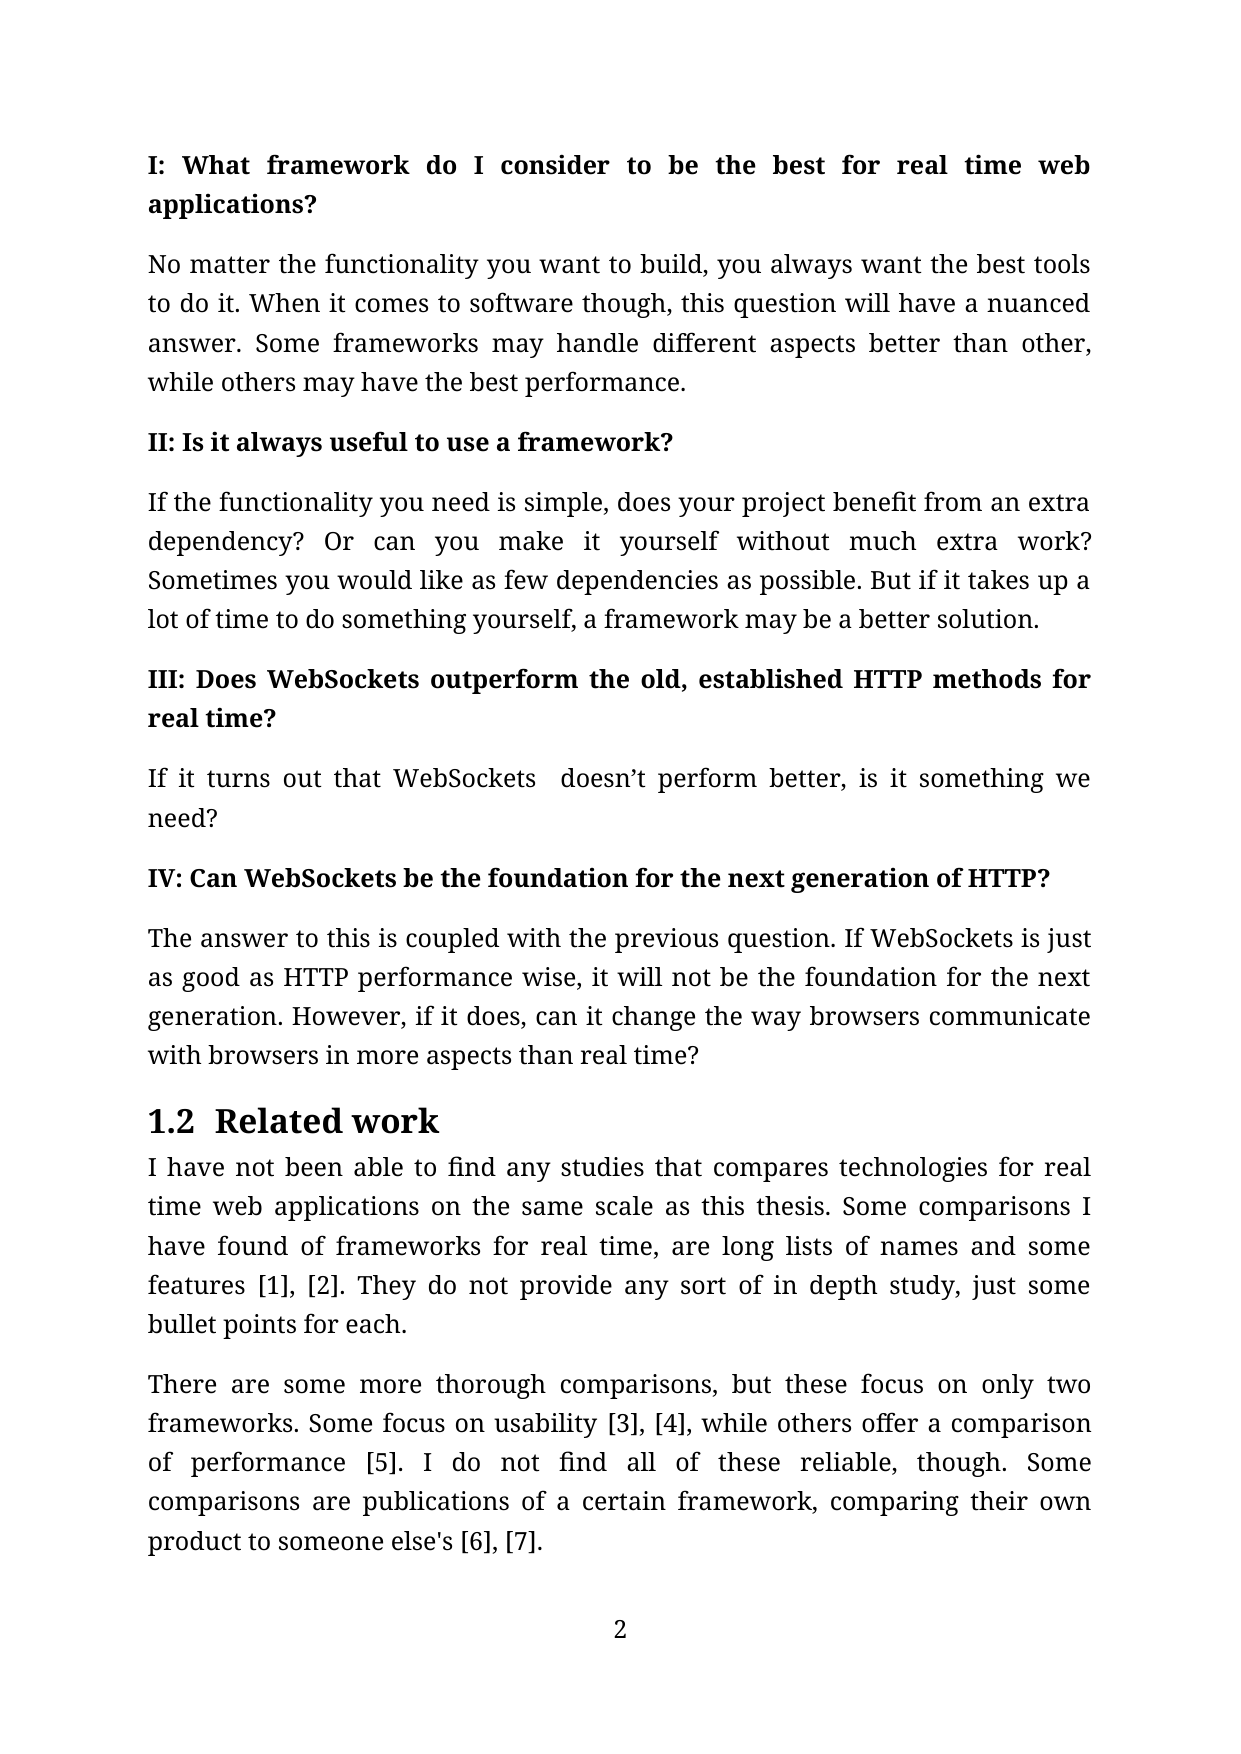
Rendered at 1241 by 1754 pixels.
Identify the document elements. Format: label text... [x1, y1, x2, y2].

text III: Does WebSockets outperform the old, established HTTP methods for real time? [148, 662, 1092, 735]
text There are some more thorough comparisons, but these focus on only two frameworks. Some focus on usability [3], [4], while others offer a comparison of performance [5]. I do not find all of these reliable, though. Some comparisons are publications of a certain framework, comparing their own product to someone else's [6], [7]. [148, 1367, 1092, 1557]
text If it turns out that WebSockets doesn’t perform better, is it something we need? [148, 761, 1092, 834]
text IV: Can WebSockets be the foundation for the next generation of HTTP? [148, 860, 1092, 894]
text I have not been able to find any studies that compares technologies for real time web applications on the same scale as this thesis. Some comparisons I have found of frameworks for real time, are long lists of names and some features [1], [2]. They do not provide any sort of in depth study, just some bullet points for each. [148, 1150, 1092, 1341]
text I: What framework do I consider to be the best for real time web applications? [148, 148, 1092, 221]
subtitle Related work [148, 1098, 1092, 1143]
text If the functionality you need is simple, does your project benefit from an extra dependency? Or can you make it yourself without much extra work? Sometimes you would like as few dependencies as possible. But if it takes up a lot of time to do something yourself, a framework may be a better solution. [148, 484, 1092, 636]
text No matter the functionality you want to build, you always want the best tools to do it. When it comes to software though, this question will have a nuanced answer. Some frameworks may handle different aspects better than other, while others may have the best performance. [148, 247, 1092, 398]
text The answer to this is coupled with the previous question. If WebSockets is just as good as HTTP performance wise, it will not be the foundation for the next generation. However, if it does, can it change the way browsers communicate with browsers in more aspects than real time? [148, 920, 1092, 1072]
text II: Is it always useful to use a framework? [148, 424, 1092, 458]
